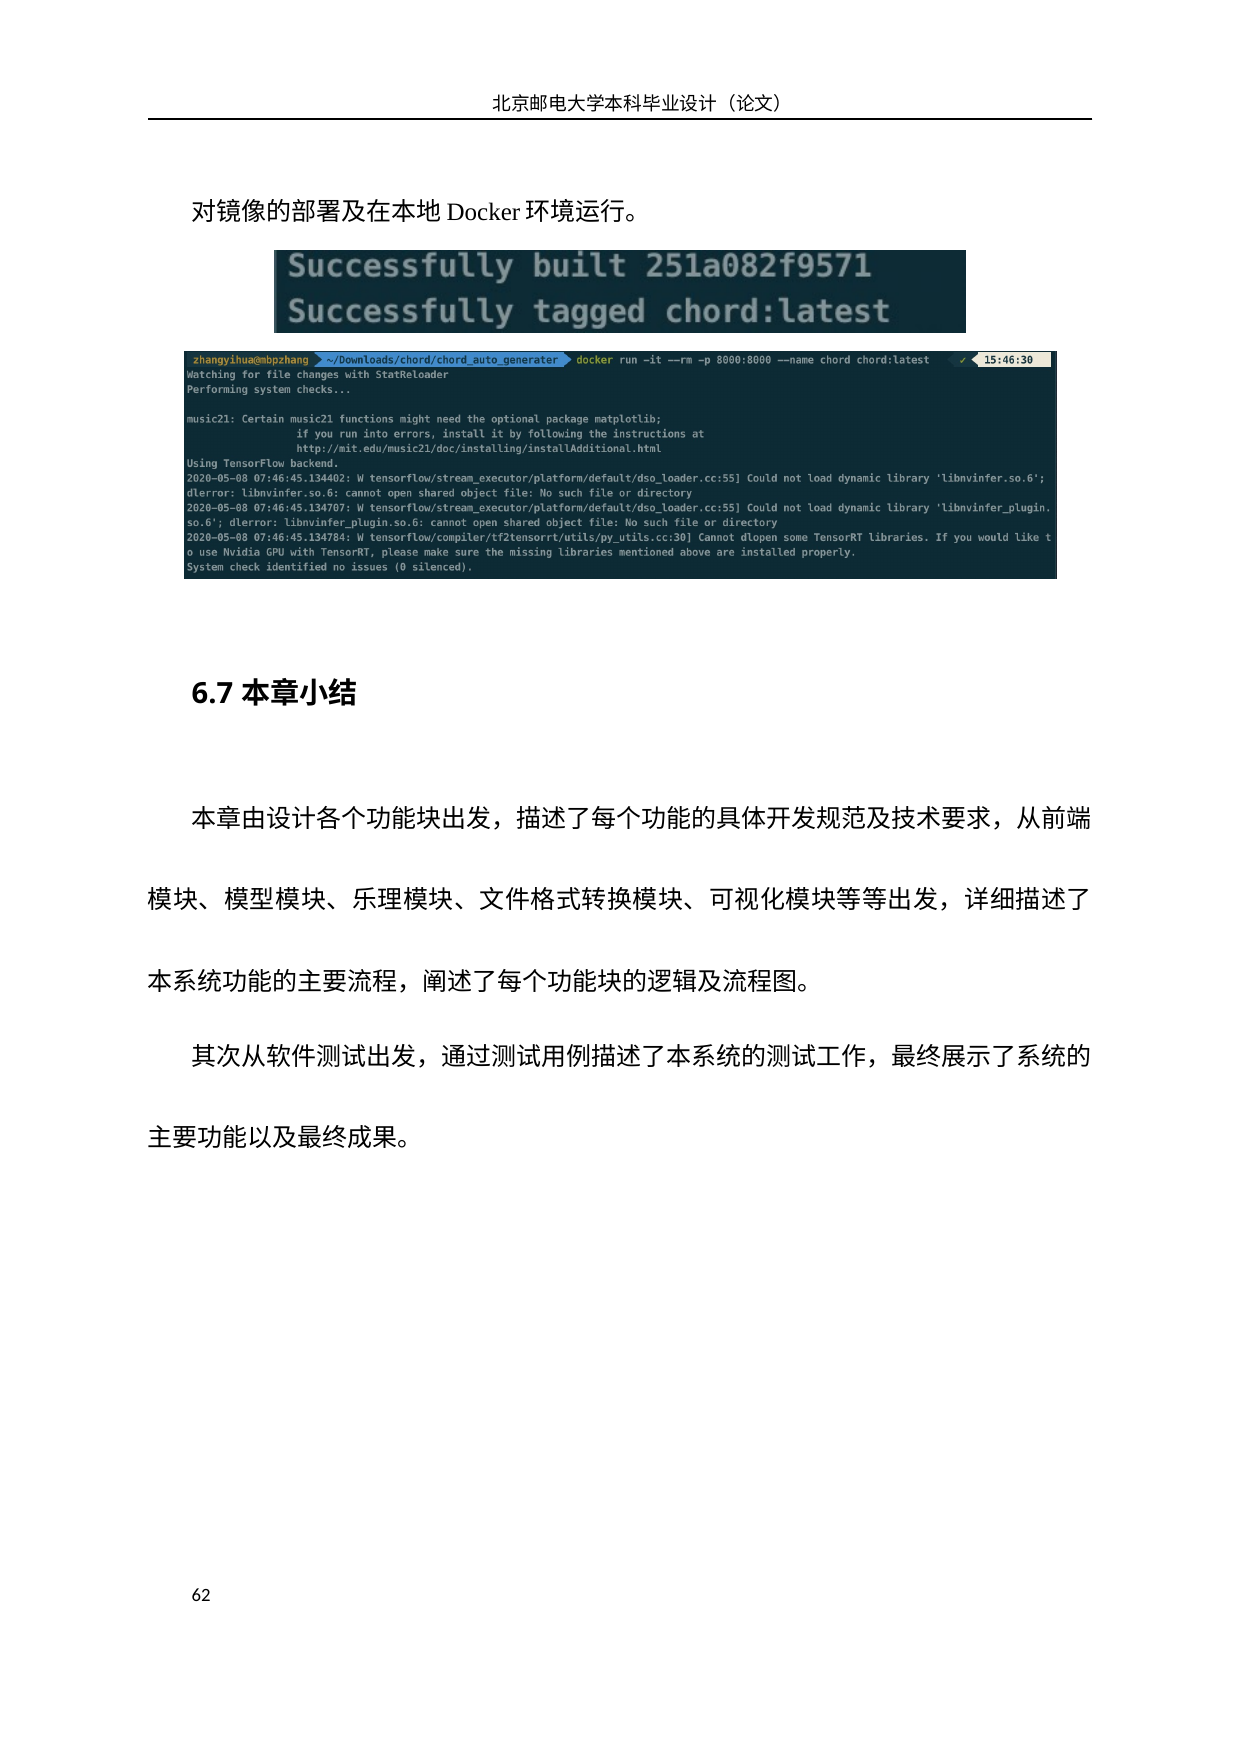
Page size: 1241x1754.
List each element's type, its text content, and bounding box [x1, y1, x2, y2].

subtitle 6.7 本章小结 [148, 657, 1092, 724]
text 本章由设计各个功能块出发，描述了每个功能的具体开发规范及技术要求，从前端模块、模型模块、乐理模块、文件格式转换模块、可视化模块等等出发，详细描述了本系统功能的主要流程，阐述了每个功能块的逻辑及流程图。 [148, 782, 1092, 1013]
text 其次从软件测试出发，通过测试用例描述了本系统的测试工作，最终展示了系统的主要功能以及最终成果。 [148, 1021, 1092, 1170]
text 对镜像的部署及在本地Docker环境运行。 [148, 175, 1092, 243]
picture [274, 250, 966, 333]
picture [184, 351, 1057, 579]
